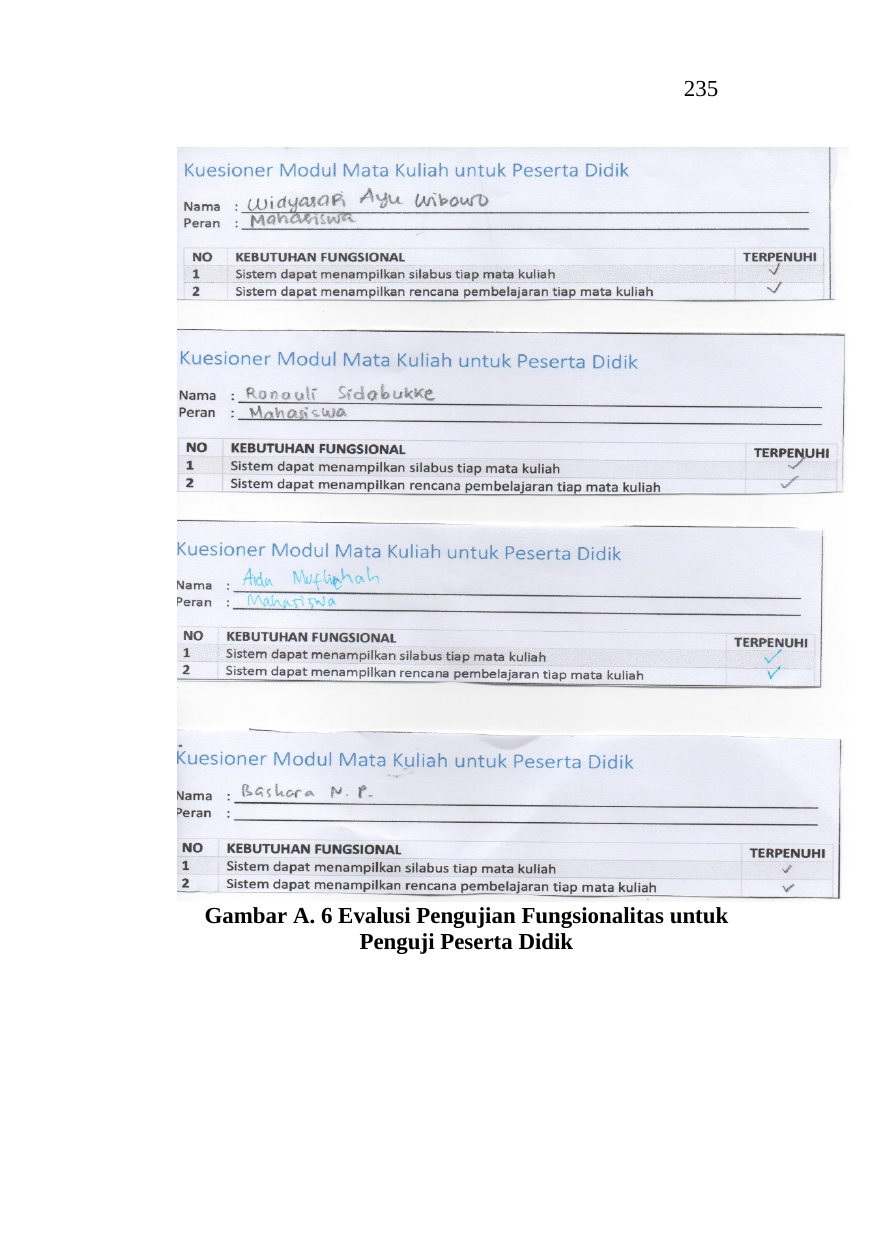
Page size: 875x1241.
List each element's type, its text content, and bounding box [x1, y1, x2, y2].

picture [177, 147, 849, 902]
